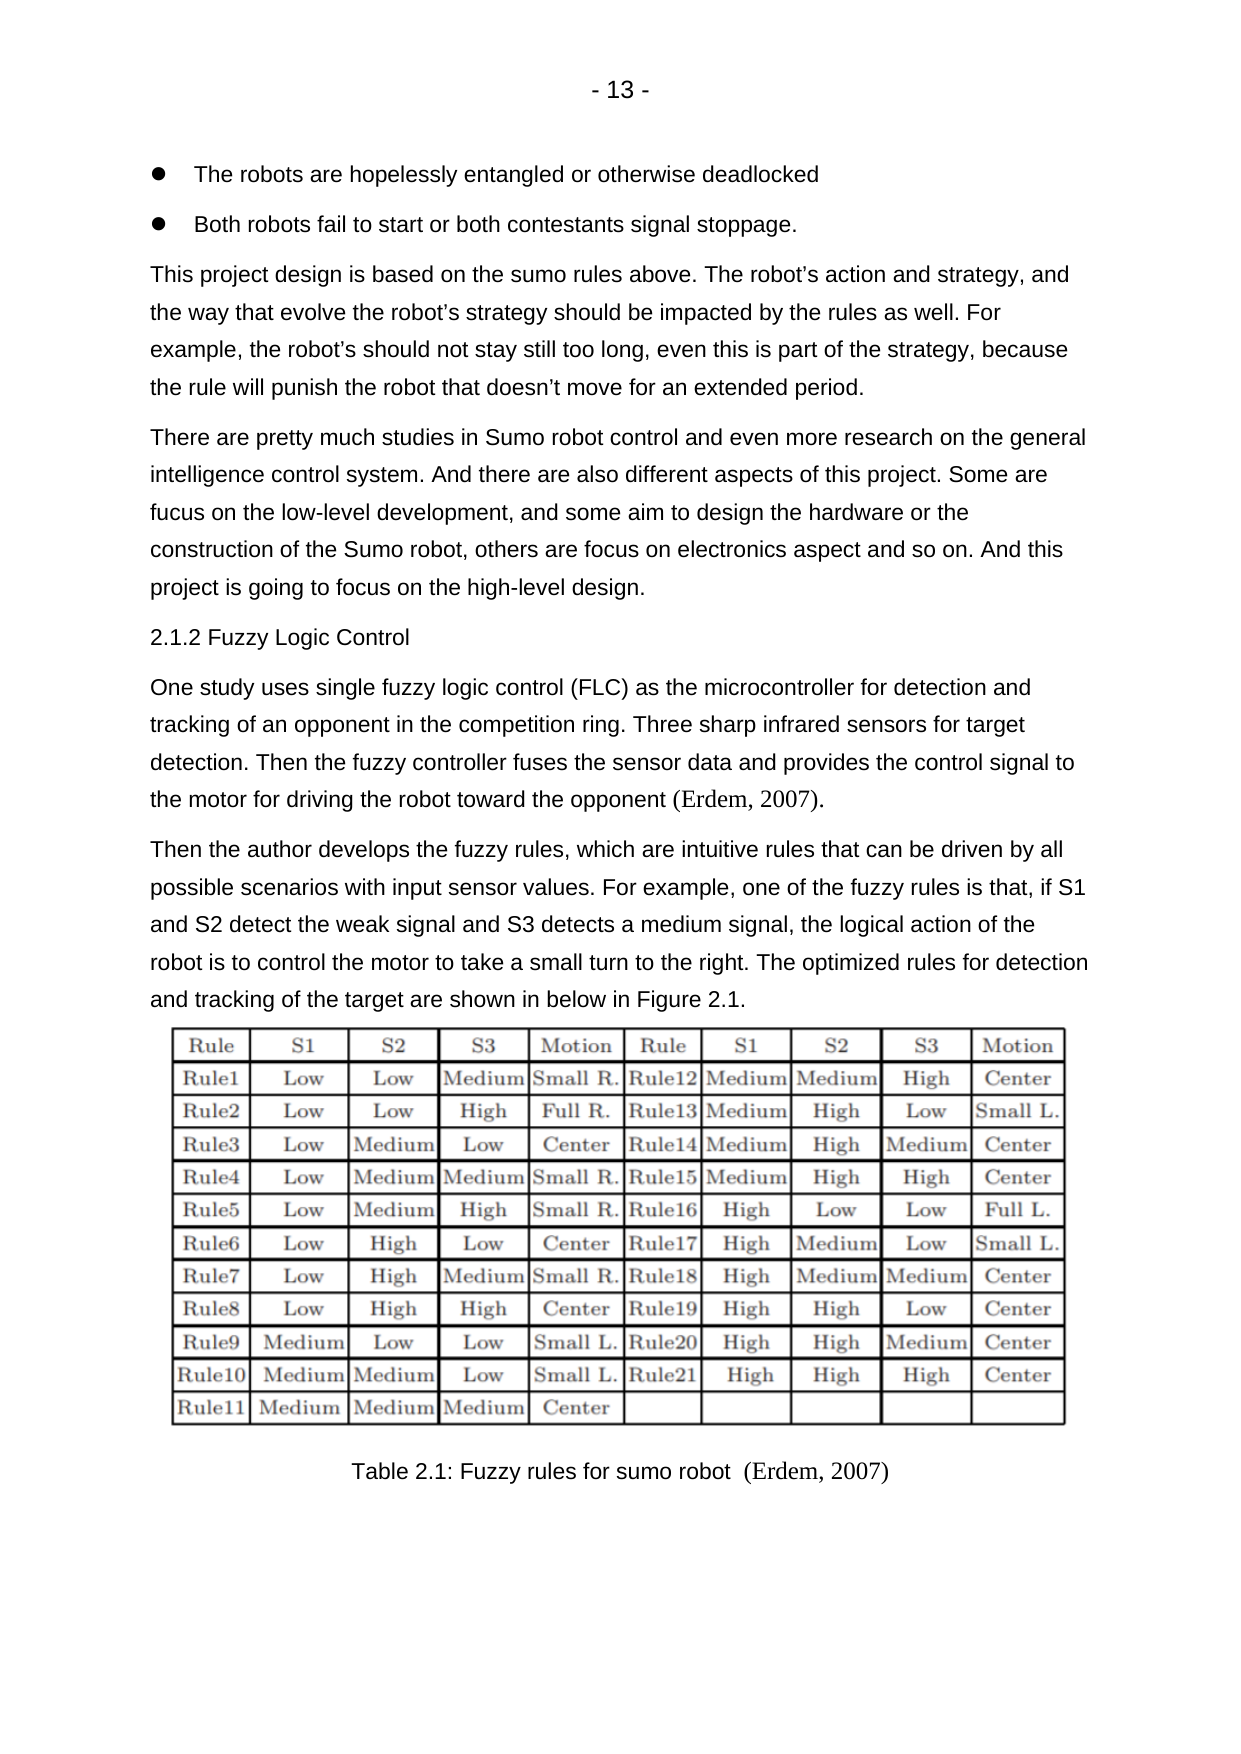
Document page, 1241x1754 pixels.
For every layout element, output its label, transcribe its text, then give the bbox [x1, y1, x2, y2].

text Table 2.1: Fuzzy rules for sumo robot (Erdem, 2007) [150, 1447, 1090, 1484]
text 2.1.2 Fuzzy Logic Control [150, 612, 1090, 650]
text This project design is based on the sumo rules above. The robot’s action and strategy, and the way that evolve the robot’s strategy should be impacted by the rules as well. For example, the robot’s should not stay still too long, even this is part of the strategy, because the rule will punish the robot that doesn’t move for an extended period. [150, 250, 1090, 400]
list Both robots fail to start or both contestants signal stoppage. [150, 200, 1090, 237]
text There are pretty much studies in Sumo robot control and even more research on the general intelligence control system. And there are also different aspects of this project. Some are fucus on the low-level development, and some aim to design the hardware or the construction of the Sumo robot, others are focus on electronics aspect and so on. And this project is going to focus on the high-level design. [150, 412, 1090, 600]
list The robots are hopelessly entangled or otherwise deadlocked [150, 150, 1090, 187]
text One study uses single fuzzy logic control (FLC) as the microcontroller for detection and tracking of an opponent in the competition ring. Three sharp infrared sensors for target detection. Then the fuzzy controller fuses the sensor data and provides the control signal to the motor for driving the robot toward the opponent (Erdem, 2007). [150, 662, 1090, 812]
text Then the author develops the fuzzy rules, which are intuitive rules that can be driven by all possible scenarios with input sensor values. For example, one of the fuzzy rules is that, if S1 and S2 detect the weak signal and S3 detects a medium signal, the logical action of the robot is to control the motor to take a small turn to the right. The optimized rules for detection and tracking of the target are shown in below in Figure 2.1. [150, 825, 1090, 1012]
picture [167, 1025, 1073, 1435]
